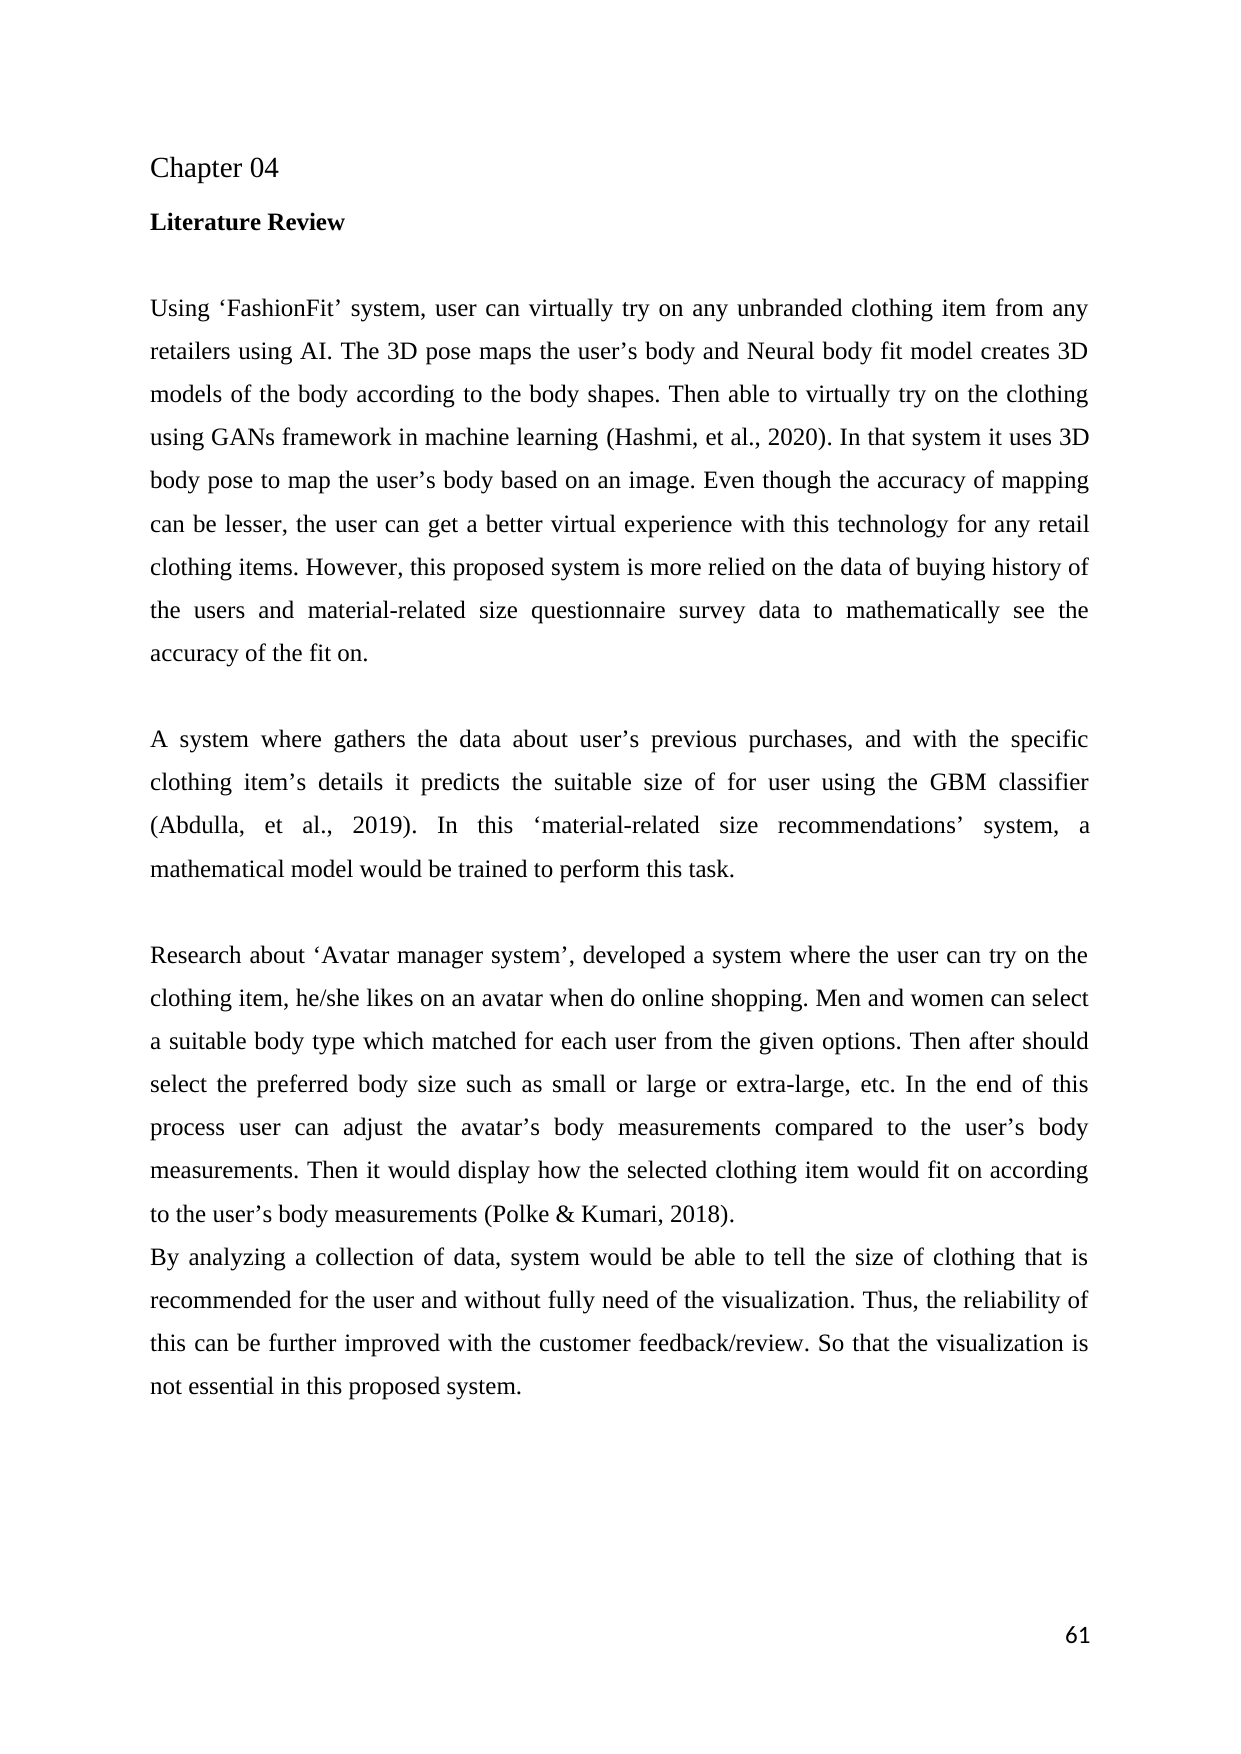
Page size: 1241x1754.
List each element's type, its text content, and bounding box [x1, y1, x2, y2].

subtitle Chapter 04 [150, 150, 1090, 183]
text By analyzing a collection of data, system would be able to tell the size of clothing that is recommended for the user and without fully need of the visualization. Thus, the reliability of this can be further improved with the customer feedback/review. So that the visualization is not essential in this proposed system. [150, 1242, 1090, 1400]
text Using ‘FashionFit’ system, user can virtually try on any unbranded clothing item from any retailers using AI. The 3D pose maps the user’s body and Neural body fit model creates 3D models of the body according to the body shapes. Then able to virtually try on the clothing using GANs framework in machine learning . In that system it uses 3D body pose to map the user’s body based on an image. Even though the accuracy of mapping can be lesser, the user can get a better virtual experience with this technology for any retail clothing items. However, this proposed system is more relied on the data of buying history of the users and material-related size questionnaire survey data to mathematically see the accuracy of the fit on. [150, 293, 1090, 667]
text A system where gathers the data about user’s previous purchases, and with the specific clothing item’s details it predicts the suitable size of for user using the GBM classifier. In this ‘material-related size recommendations’ system, a mathematical model would be trained to perform this task. [150, 724, 1090, 882]
text Research about ‘Avatar manager system’, developed a system where the user can try on the clothing item, he/she likes on an avatar when do online shopping. Men and women can select a suitable body type which matched for each user from the given options. Then after should select the preferred body size such as small or large or extra-large, etc. In the end of this process user can adjust the avatar’s body measurements compared to the user’s body measurements. Then it would display how the selected clothing item would fit on according to the user’s body measurements . [150, 940, 1090, 1227]
subtitle Literature Review [150, 207, 1090, 236]
